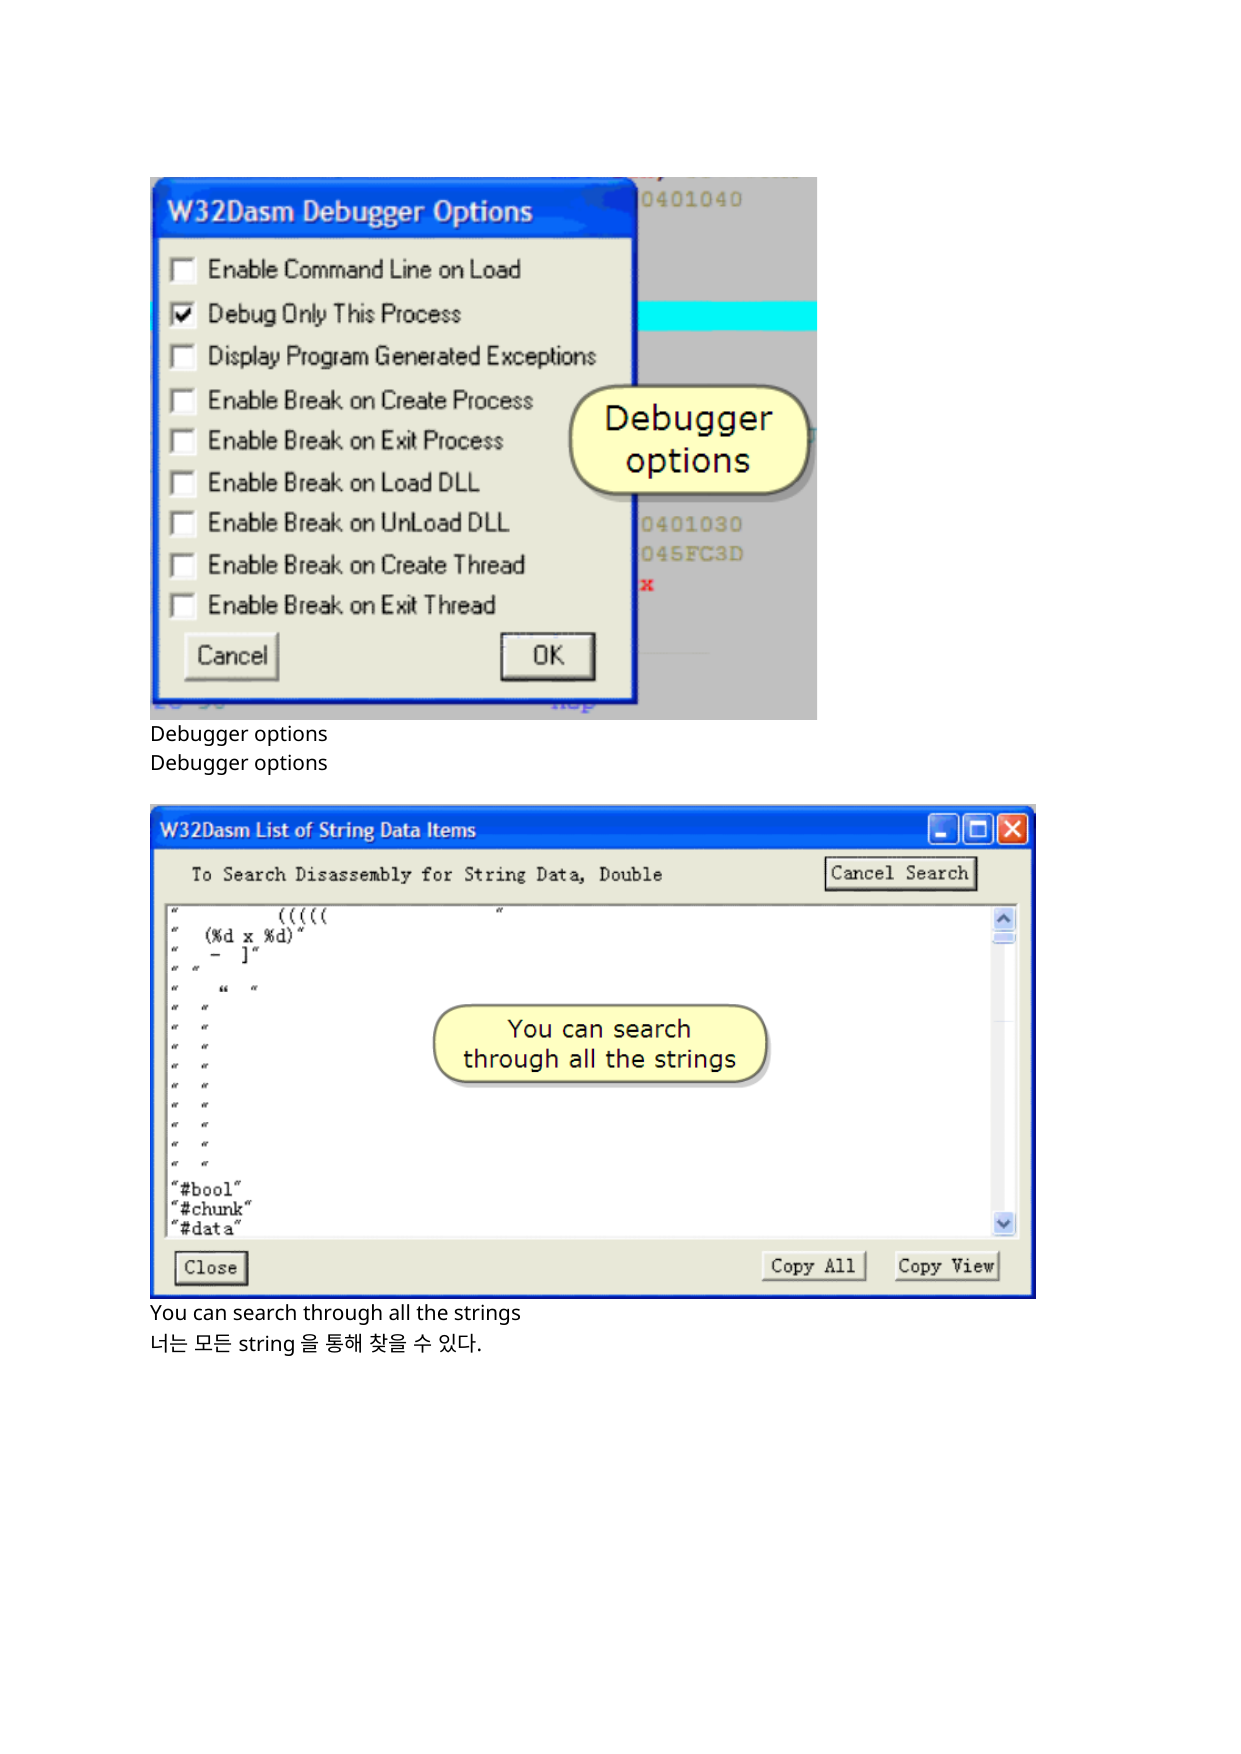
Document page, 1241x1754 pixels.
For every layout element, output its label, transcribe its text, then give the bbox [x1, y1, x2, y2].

text 너는 모든 string을 통해 찾을 수 있다. [150, 1327, 1090, 1357]
text Debugger options [150, 748, 1090, 776]
picture [150, 177, 818, 720]
text Debugger options [150, 719, 1090, 748]
text You can search through all the strings [150, 1298, 1090, 1327]
picture [150, 804, 1036, 1299]
